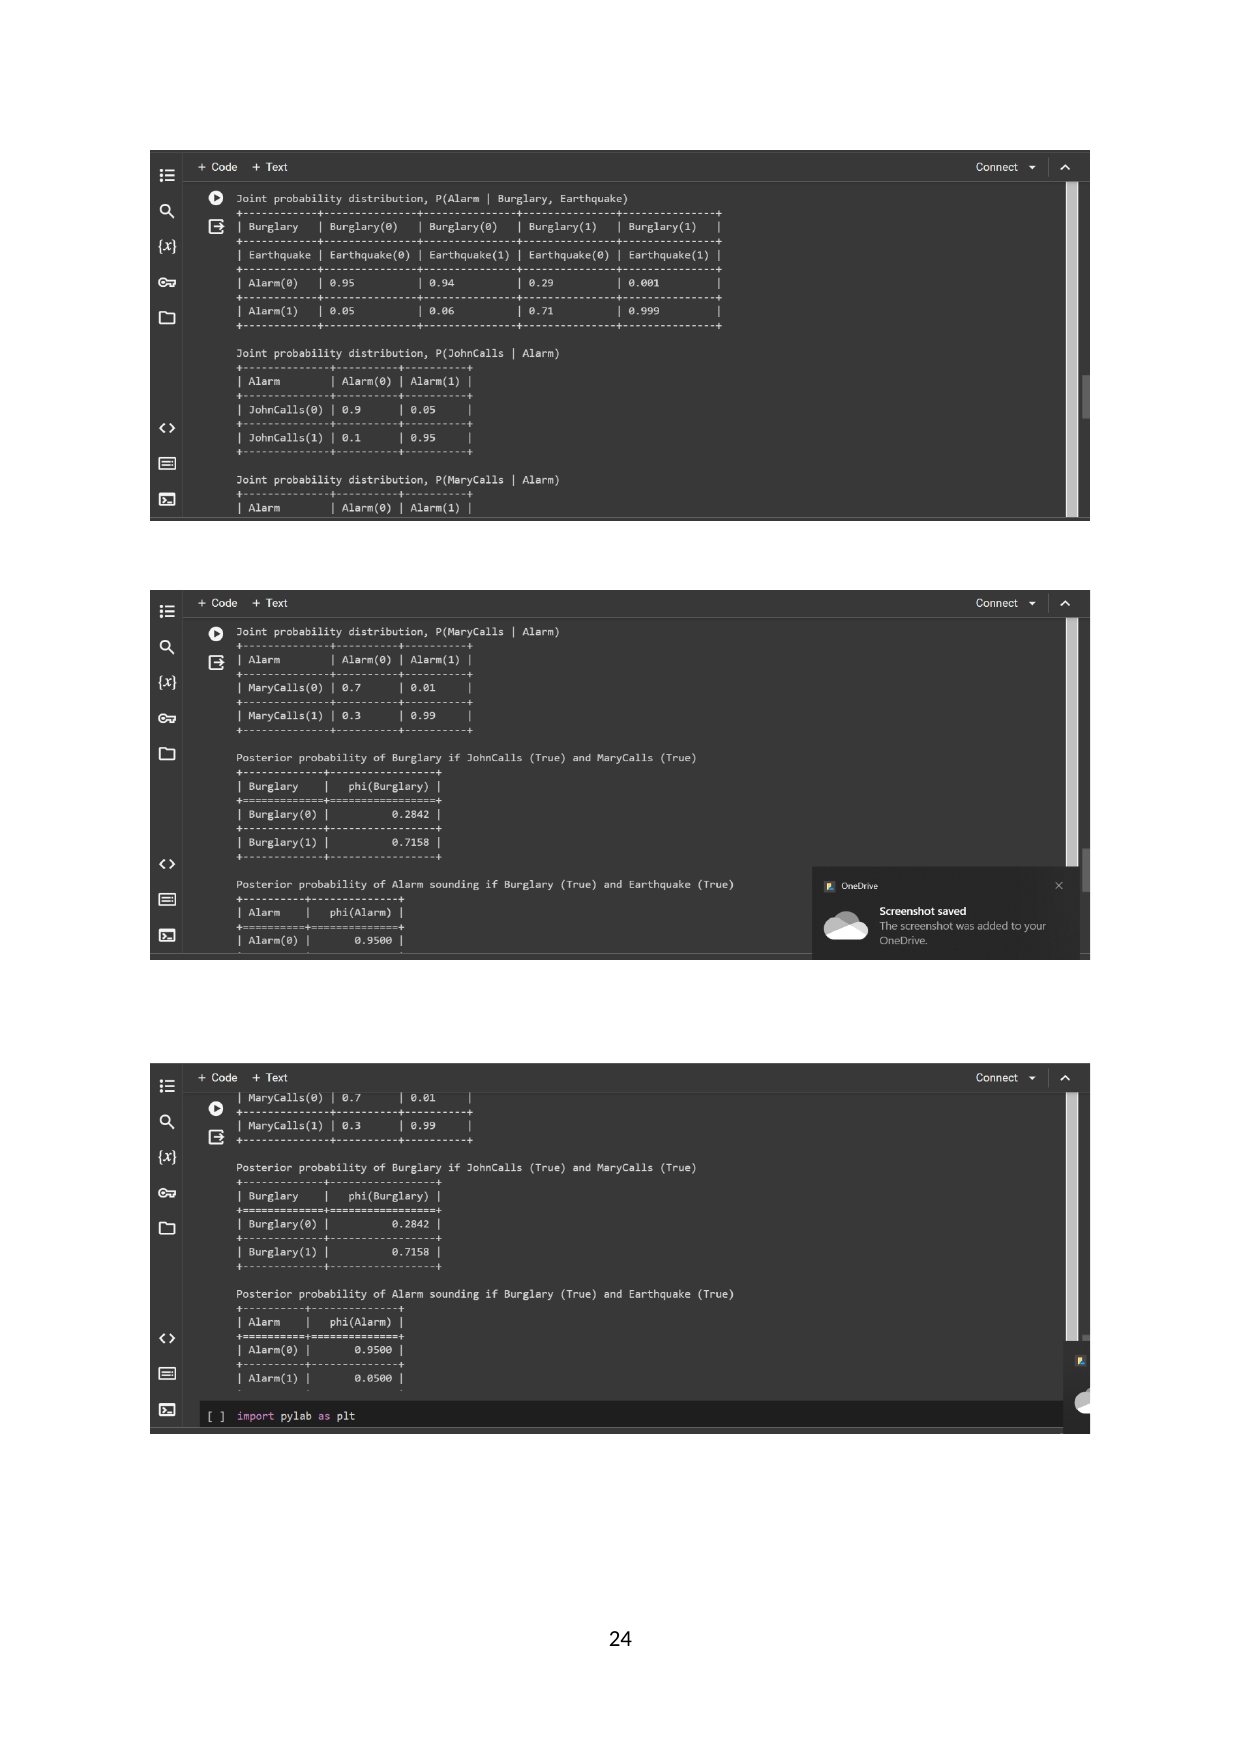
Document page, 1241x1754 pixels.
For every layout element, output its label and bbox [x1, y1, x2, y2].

picture [150, 590, 1091, 960]
picture [150, 1063, 1091, 1434]
picture [150, 150, 1090, 521]
